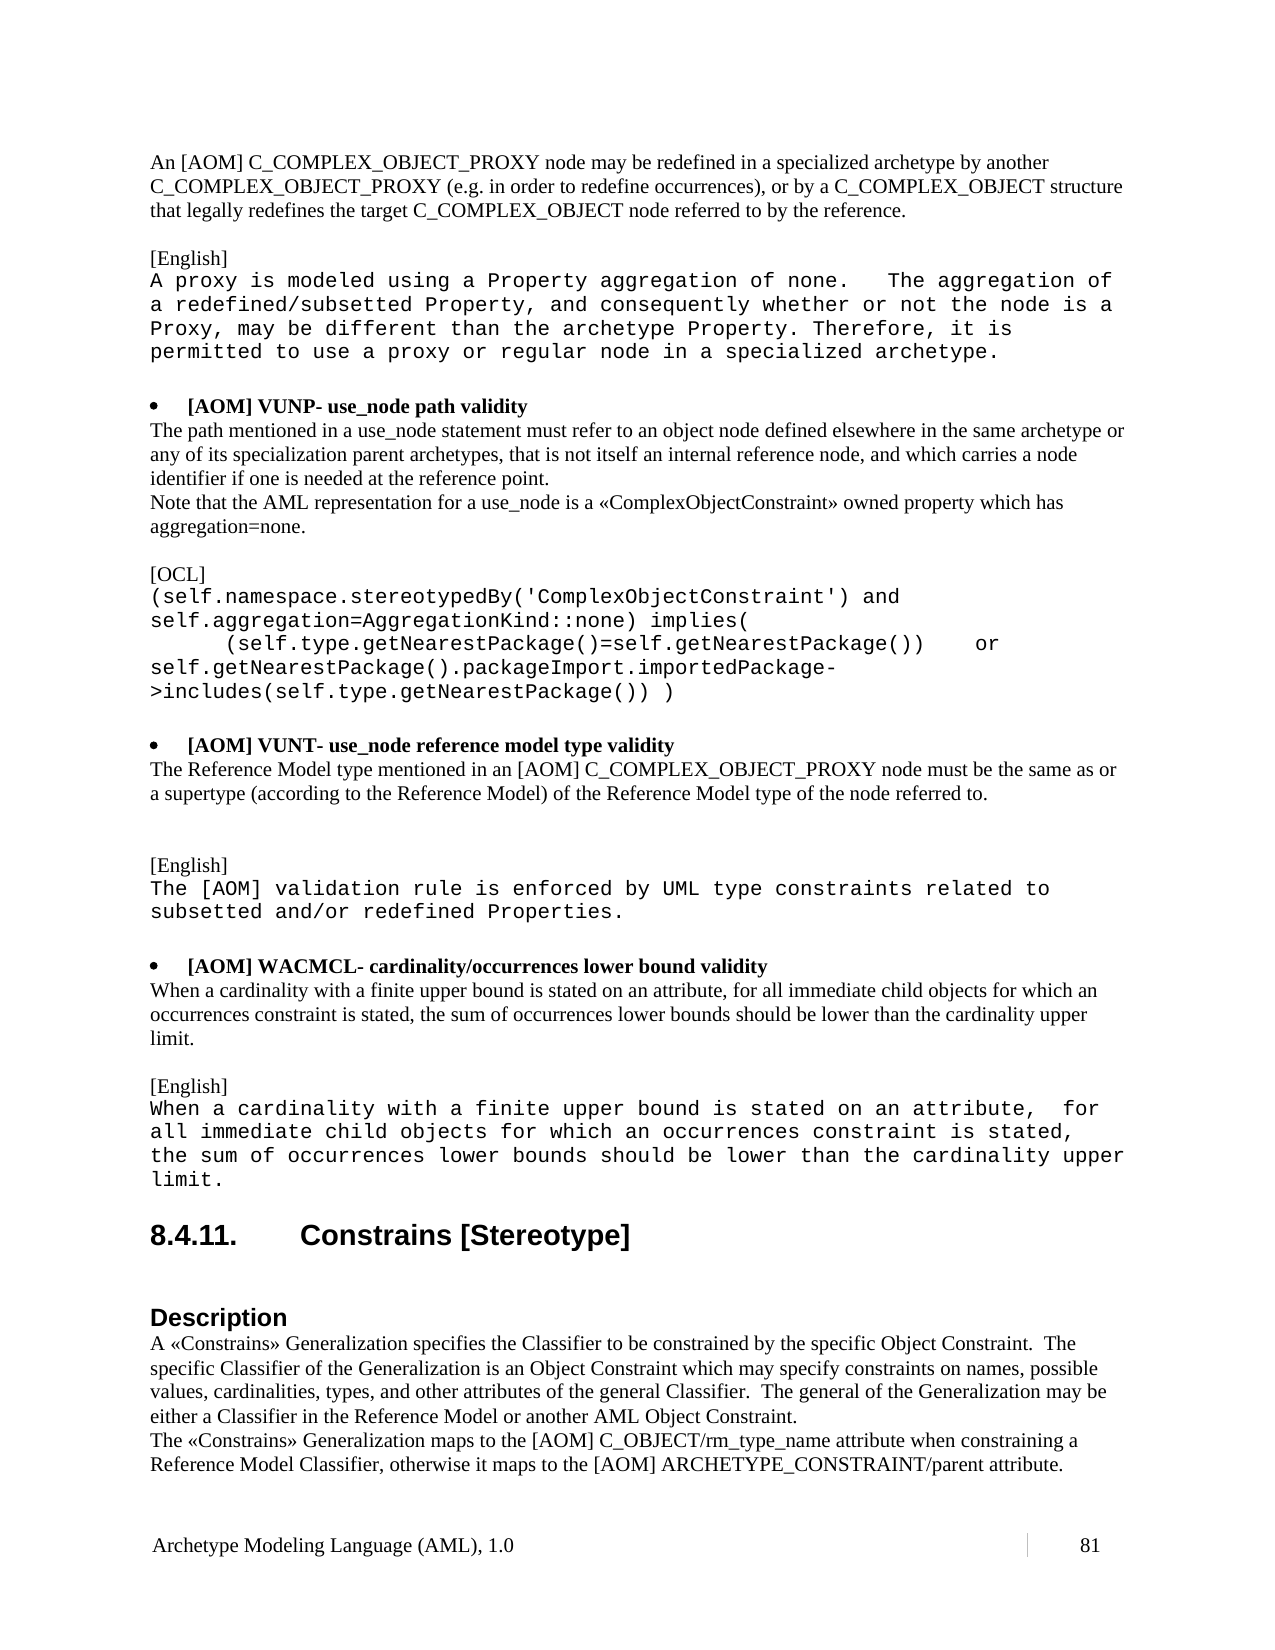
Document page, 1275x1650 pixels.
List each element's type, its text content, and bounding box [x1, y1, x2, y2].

text When a cardinality with a finite upper bound is stated on an attribute, for all immediate child objects for which an occurrences constraint is stated, the sum of occurrences lower bounds should be lower than the cardinality upper limit. [150, 1098, 1125, 1192]
text Note that the AML representation for a use_node is a «ComplexObjectConstraint» owned property which has aggregation=none. [150, 490, 1125, 538]
text [English] [150, 853, 1125, 877]
text Description [150, 1303, 1125, 1331]
text A «Constrains» Generalization specifies the Classifier to be constrained by the specific Object Constraint. The specific Classifier of the Generalization is an Object Constraint which may specify constraints on names, possible values, cardinalities, types, and other attributes of the general Classifier. The general of the Generalization may be either a Classifier in the Reference Model or another AML Object Constraint. [150, 1331, 1125, 1428]
text [English] [150, 246, 1125, 270]
subtitle Constrains [Stereotype] [150, 1218, 1125, 1252]
list [AOM] WACMCL- cardinality/occurrences lower bound validity [150, 953, 1125, 978]
text The «Constrains» Generalization maps to the [AOM] C_OBJECT/rm_type_name attribute when constraining a Reference Model Classifier, otherwise it maps to the [AOM] ARCHETYPE_CONSTRAINT/parent attribute. [150, 1428, 1125, 1476]
text The path mentioned in a use_node statement must refer to an object node defined elsewhere in the same archetype or any of its specialization parent archetypes, that is not itself an internal reference node, and which carries a node identifier if one is needed at the reference point. [150, 418, 1125, 490]
text The [AOM] validation rule is enforced by UML type constraints related to subsetted and/or redefined Properties. [150, 877, 1125, 925]
list [AOM] VUNT- use_node reference model type validity [150, 733, 1125, 757]
text When a cardinality with a finite upper bound is stated on an attribute, for all immediate child objects for which an occurrences constraint is stated, the sum of occurrences lower bounds should be lower than the cardinality upper limit. [150, 978, 1125, 1050]
text [English] [150, 1074, 1125, 1098]
list [AOM] VUNP- use_node path validity [150, 394, 1125, 418]
text [OCL] [150, 562, 1125, 586]
text An [AOM] C_COMPLEX_OBJECT_PROXY node may be redefined in a specialized archetype by another C_COMPLEX_OBJECT_PROXY (e.g. in order to redefine occurrences), or by a C_COMPLEX_OBJECT structure that legally redefines the target C_COMPLEX_OBJECT node referred to by the reference. [150, 150, 1125, 222]
text The Reference Model type mentioned in an [AOM] C_COMPLEX_OBJECT_PROXY node must be the same as or a supertype (according to the Reference Model) of the Reference Model type of the node referred to. [150, 757, 1125, 805]
text A proxy is modeled using a Property aggregation of none. The aggregation of a redefined/subsetted Property, and consequently whether or not the node is a Proxy, may be different than the archetype Property. Therefore, it is permitted to use a proxy or regular node in a specialized archetype. [150, 270, 1125, 365]
text (self.namespace.stereotypedBy('ComplexObjectConstraint') and self.aggregation=AggregationKind::none) implies( (self.type.getNearestPackage()=self.getNearestPackage()) or self.getNearestPackage().packageImport.importedPackage->includes(self.type.getNearestPackage()) ) [150, 586, 1125, 704]
